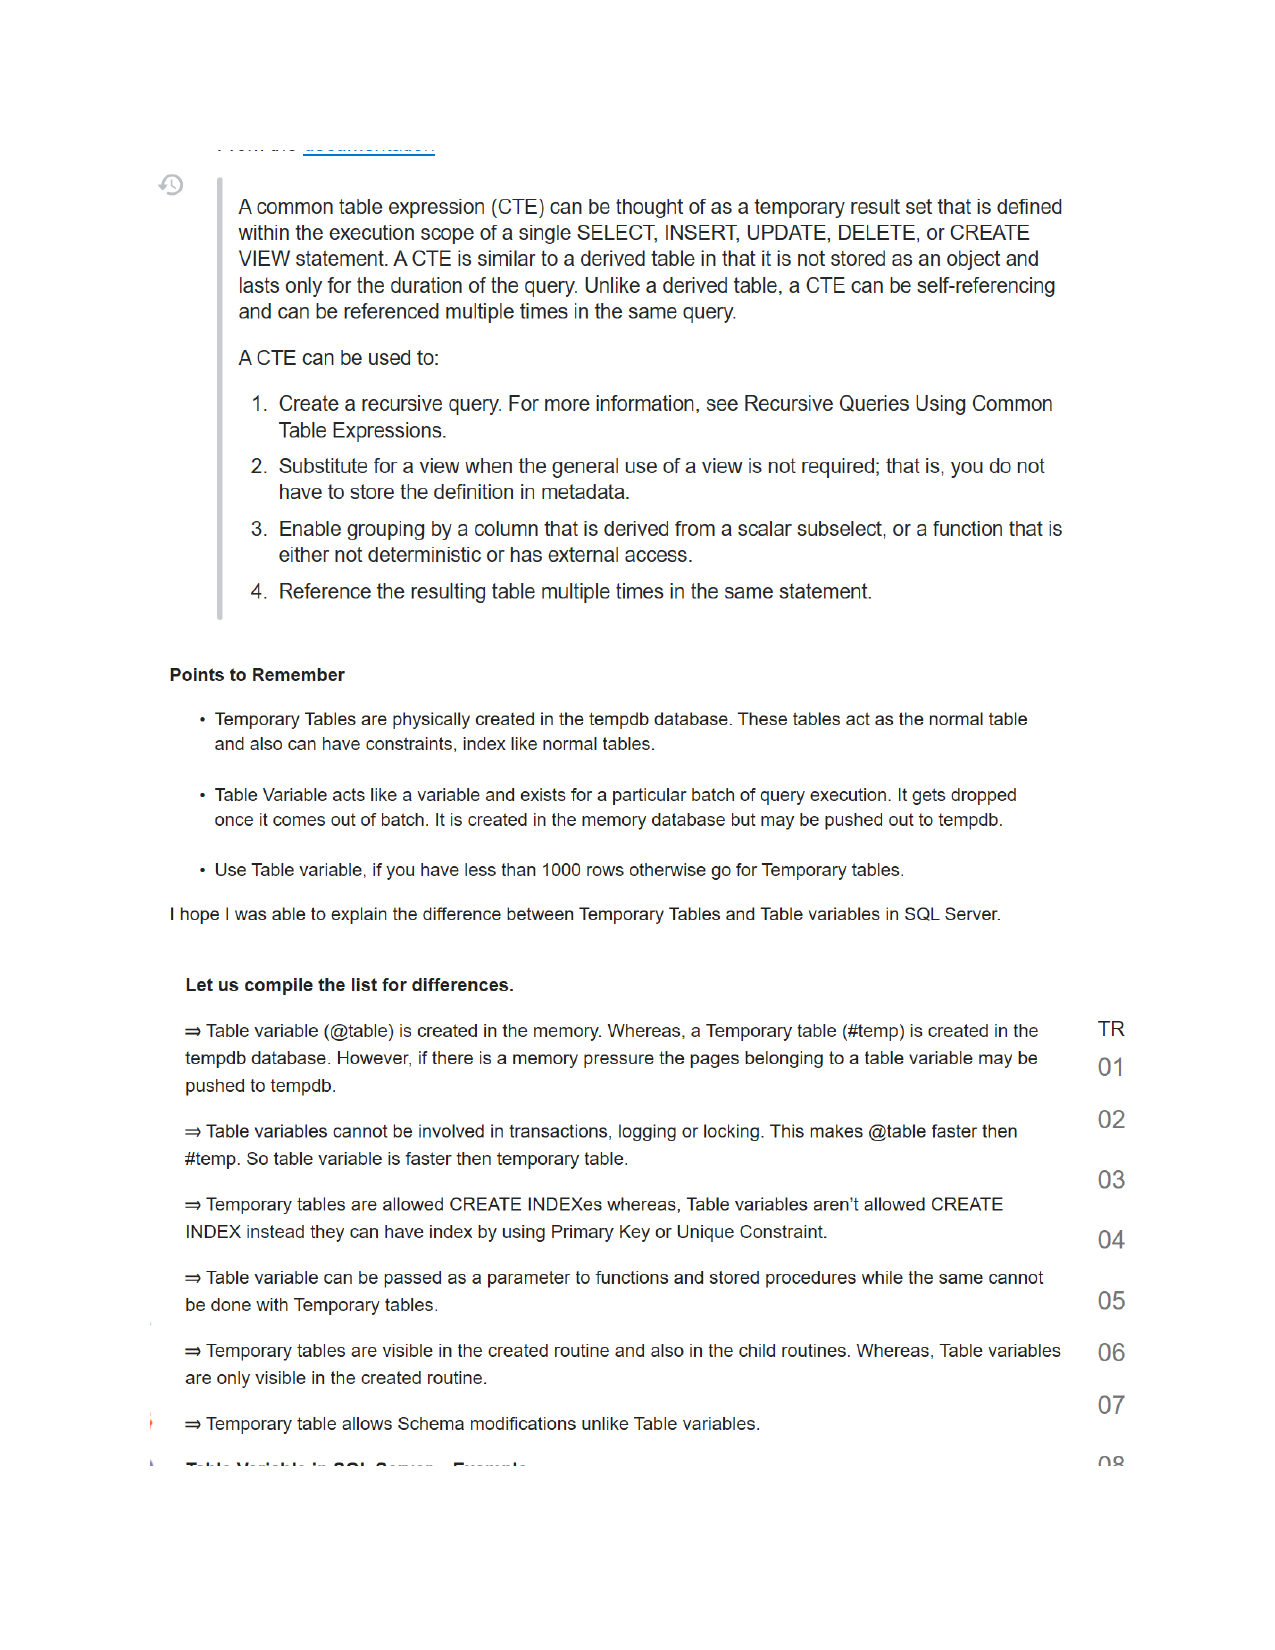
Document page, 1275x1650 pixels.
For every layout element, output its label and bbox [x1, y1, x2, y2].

picture [150, 150, 1125, 641]
picture [150, 659, 1125, 950]
picture [150, 968, 1125, 1466]
